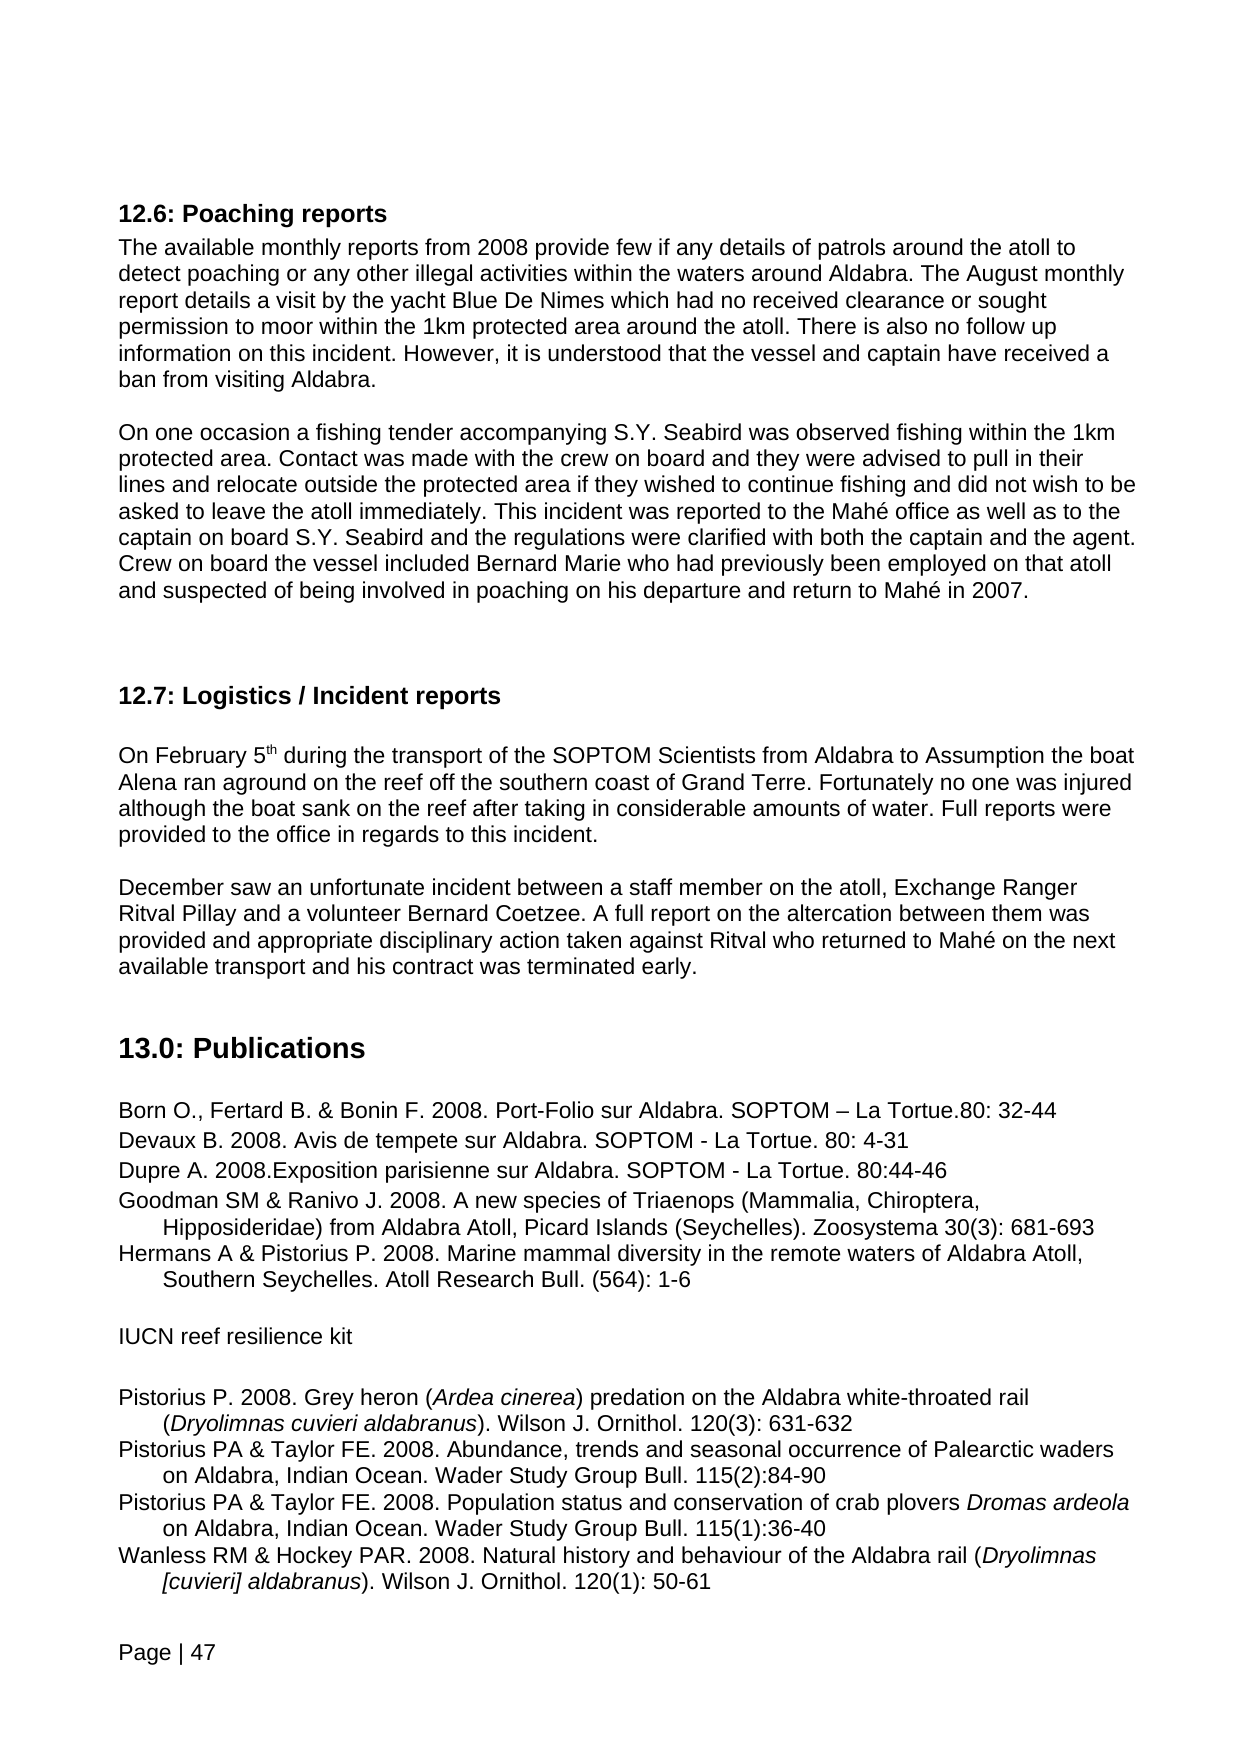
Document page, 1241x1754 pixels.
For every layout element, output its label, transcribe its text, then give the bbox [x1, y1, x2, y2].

subtitle 13.0: Publications [118, 1031, 1137, 1064]
text Dupre A. 2008.Exposition parisienne sur Aldabra. SOPTOM - La Tortue. 80:44-46 [118, 1157, 1137, 1183]
text Wanless RM & Hockey PAR. 2008. Natural history and behaviour of the Aldabra rail (Dryolimnas [cuvieri] aldabranus). Wilson J. Ornithol. 120(1): 50-61 [118, 1542, 1137, 1594]
text On one occasion a fishing tender accompanying S.Y. Seabird was observed fishing within the 1km protected area. Contact was made with the crew on board and they were advised to pull in their lines and relocate outside the protected area if they wished to continue fishing and did not wish to be asked to leave the atoll immediately. This incident was reported to the Mahé office as well as to the captain on board S.Y. Seabird and the regulations were clarified with both the captain and the agent. Crew on board the vessel included Bernard Marie who had previously been employed on that atoll and suspected of being involved in poaching on his departure and return to Mahé in 2007. [118, 418, 1137, 603]
text Pistorius P. 2008. Grey heron (Ardea cinerea) predation on the Aldabra white-throated rail (Dryolimnas cuvieri aldabranus). Wilson J. Ornithol. 120(3): 631-632 [118, 1383, 1137, 1436]
text Goodman SM & Ranivo J. 2008. A new species of Triaenops (Mammalia, Chiroptera, Hipposideridae) from Aldabra Atoll, Picard Islands (Seychelles). Zoosystema 30(3): 681-693 [118, 1187, 1137, 1240]
text Pistorius PA & Taylor FE. 2008. Population status and conservation of crab plovers Dromas ardeola on Aldabra, Indian Ocean. Wader Study Group Bull. 115(1):36-40 [118, 1489, 1137, 1542]
subtitle 12.7: Logistics / Incident reports [118, 681, 1137, 709]
text On February 5th during the transport of the SOPTOM Scientists from Aldabra to Assumption the boat Alena ran aground on the reef off the southern coast of Grand Terre. Fortunately no one was injured although the boat sank on the reef after taking in considerable amounts of water. Full reports were provided to the office in regards to this incident. [118, 742, 1137, 847]
text December saw an unfortunate incident between a staff member on the atoll, Exchange Ranger Ritval Pillay and a volunteer Bernard Coetzee. A full report on the altercation between them was provided and appropriate disciplinary action taken against Ritval who returned to Mahé on the next available transport and his contract was terminated early. [118, 874, 1137, 979]
text Pistorius PA & Taylor FE. 2008. Abundance, trends and seasonal occurrence of Palearctic waders on Aldabra, Indian Ocean. Wader Study Group Bull. 115(2):84-90 [118, 1436, 1137, 1489]
subtitle 12.6: Poaching reports [118, 199, 1137, 228]
text The available monthly reports from 2008 provide few if any details of patrols around the atoll to detect poaching or any other illegal activities within the waters around Aldabra. The August monthly report details a visit by the yacht Blue De Nimes which had no received clearance or sought permission to moor within the 1km protected area around the atoll. There is also no follow up information on this incident. However, it is understood that the vessel and captain have received a ban from visiting Aldabra. [118, 234, 1137, 392]
text Hermans A & Pistorius P. 2008. Marine mammal diversity in the remote waters of Aldabra Atoll, Southern Seychelles. Atoll Research Bull. (564): 1-6 [118, 1240, 1137, 1293]
text Born O., Fertard B. & Bonin F. 2008. Port-Folio sur Aldabra. SOPTOM – La Tortue.80: 32-44 [118, 1097, 1137, 1123]
text IUCN reef resilience kit [118, 1323, 1137, 1349]
text Devaux B. 2008. Avis de tempete sur Aldabra. SOPTOM - La Tortue. 80: 4-31 [118, 1127, 1137, 1153]
